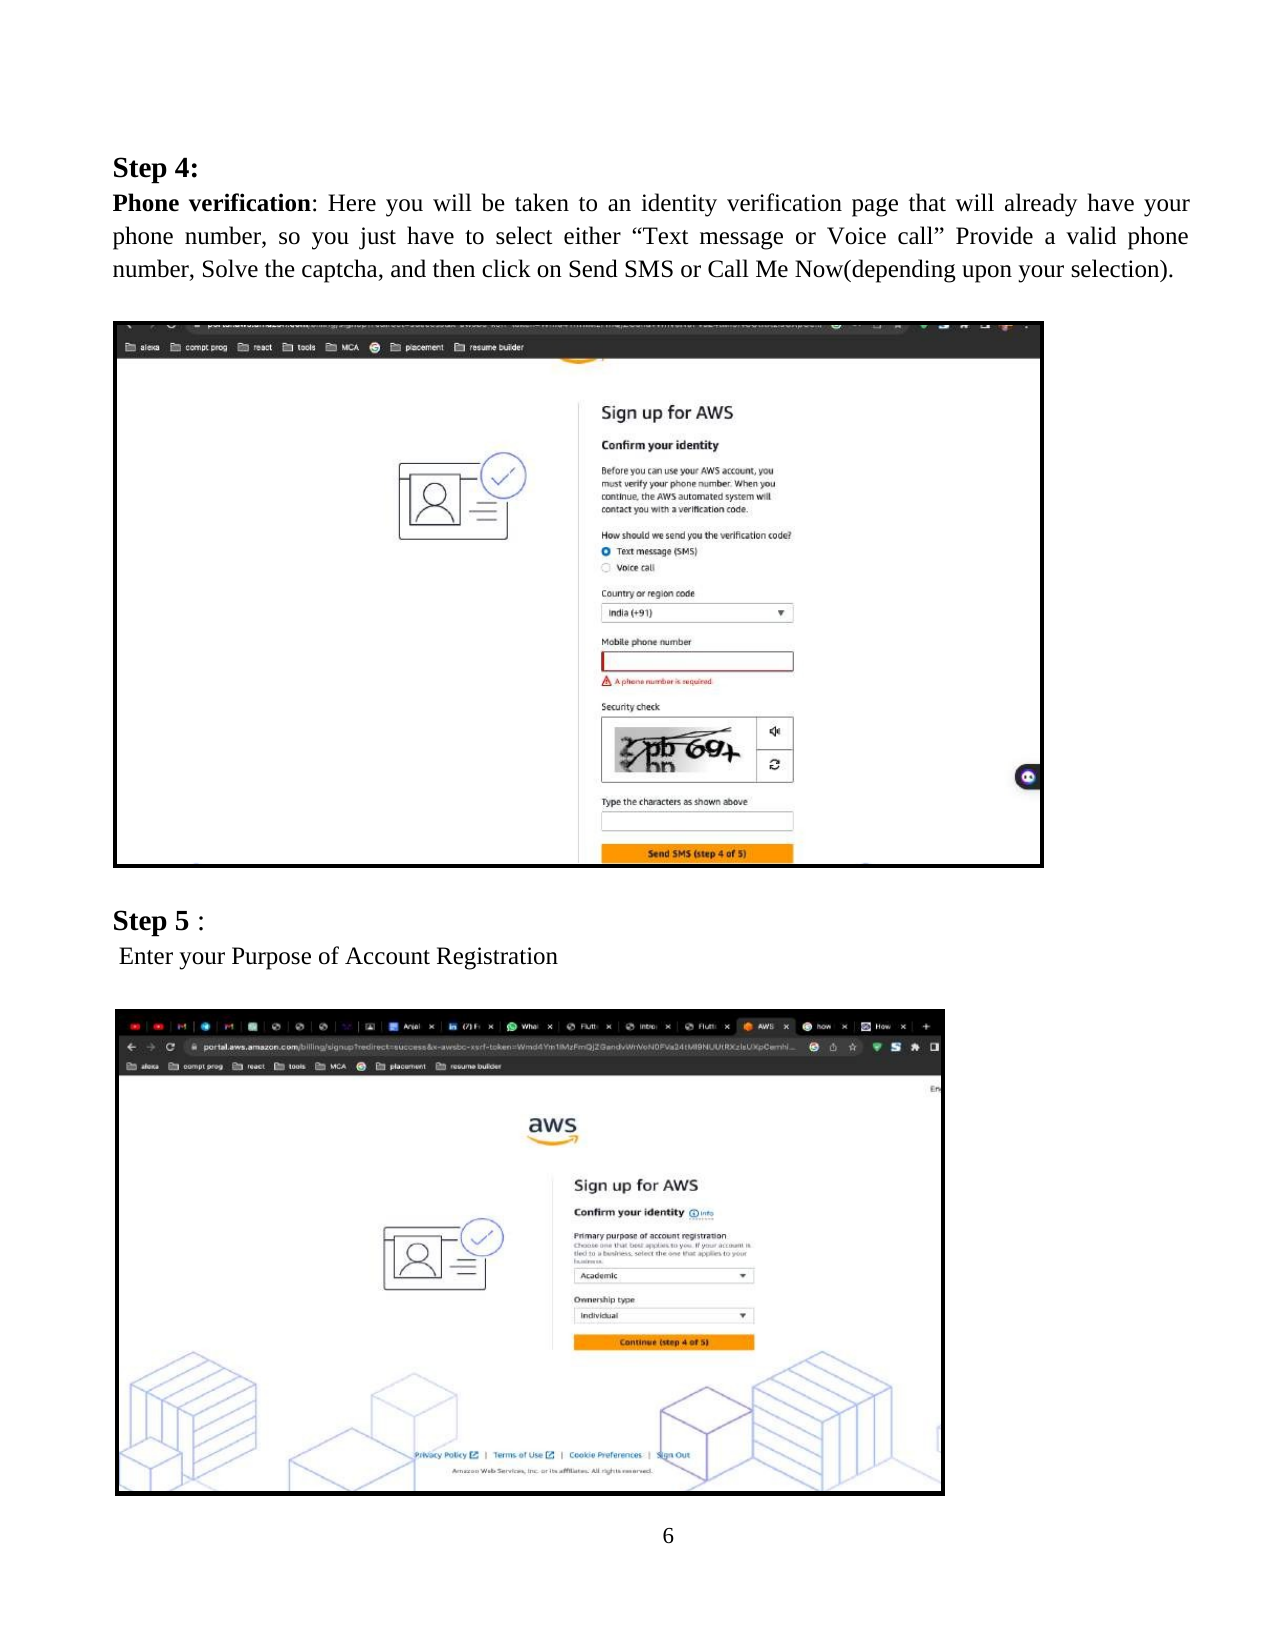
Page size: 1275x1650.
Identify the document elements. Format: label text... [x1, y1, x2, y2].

picture [117, 325, 1040, 864]
subtitle Step 4: [112, 150, 1212, 183]
subtitle Step 5 : [112, 903, 1212, 936]
picture [119, 1014, 941, 1491]
text Enter your Purpose of Account Registration [119, 941, 1212, 970]
text Phone verification: Here you will be taken to an identity verification page that will already have your phone number, so you just have to select either “Text message or Voice call” Provide a valid phone number, Solve the captcha, and then click on Send SMS or Call Me Now(depending upon your selection). [112, 188, 1191, 283]
